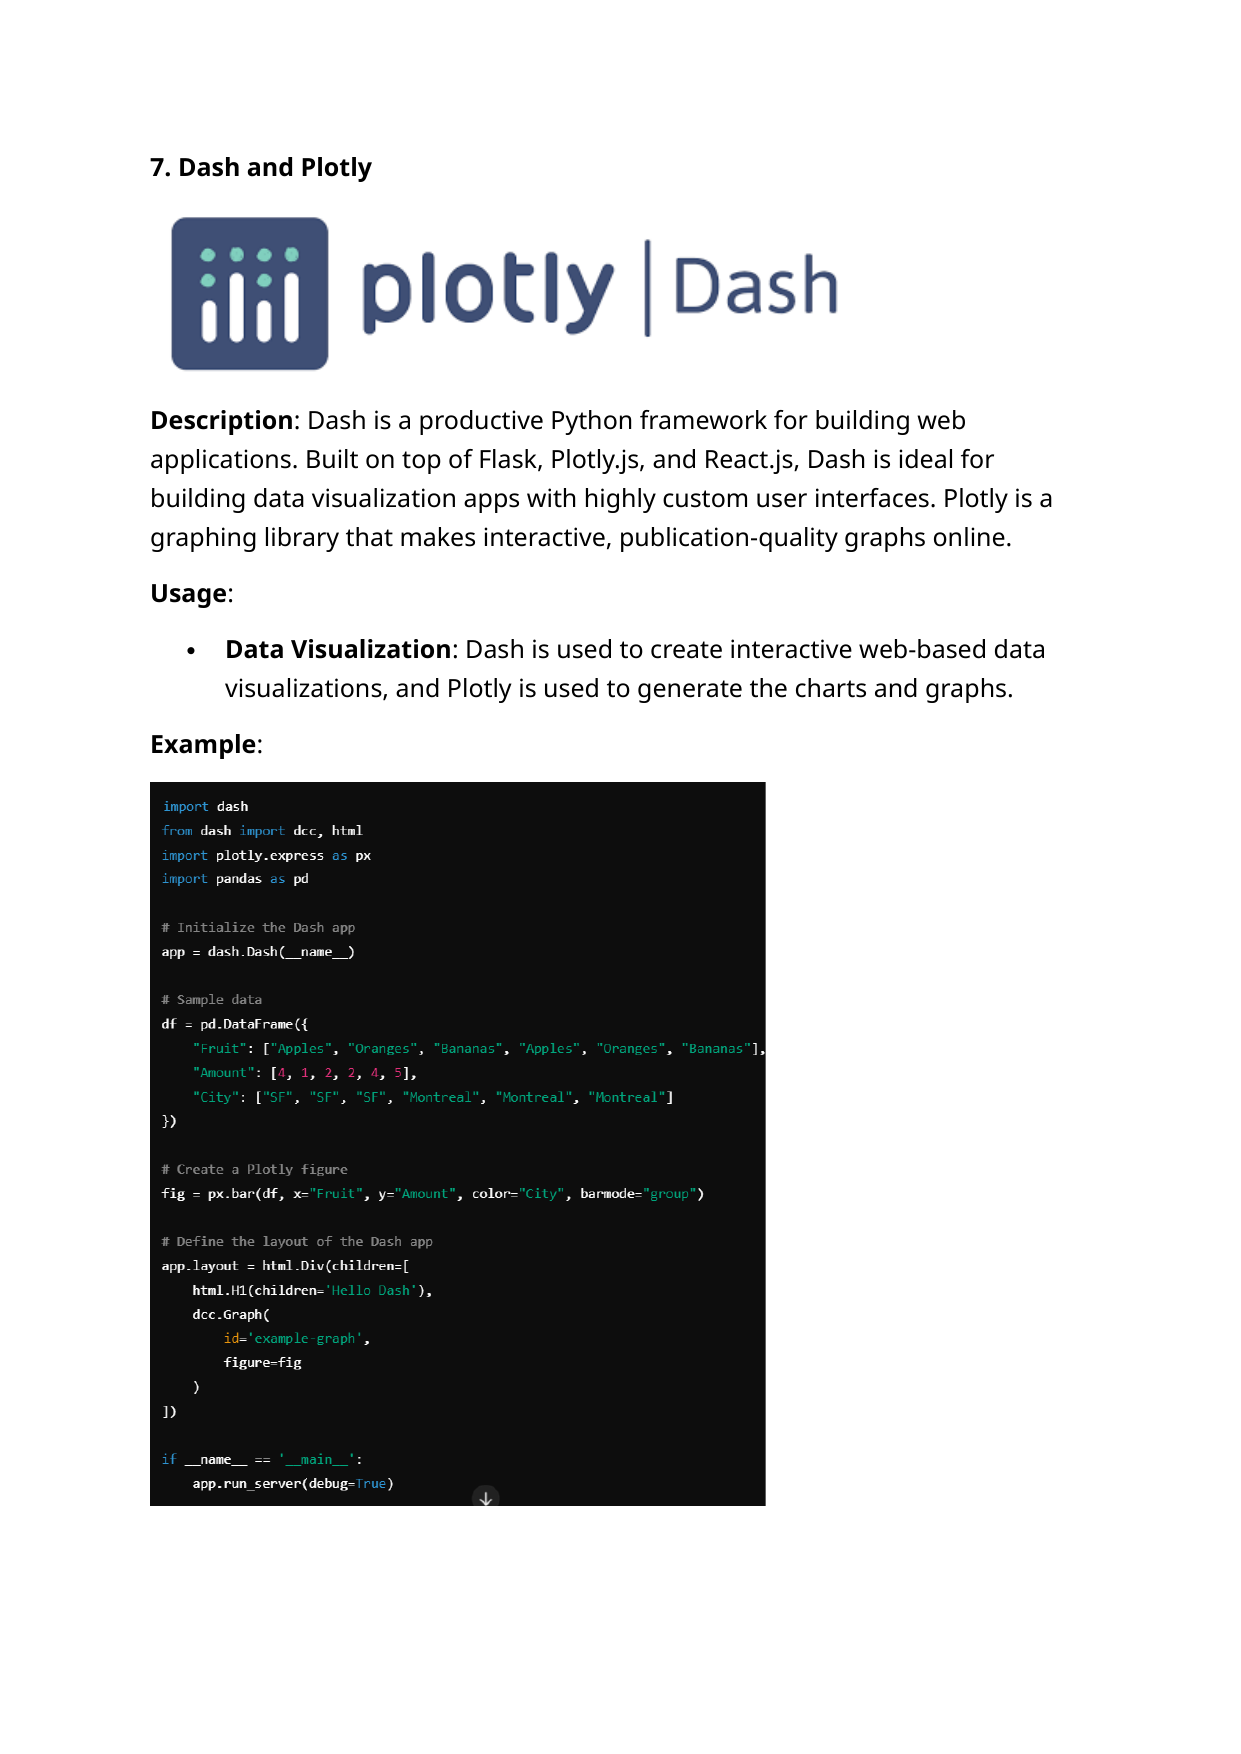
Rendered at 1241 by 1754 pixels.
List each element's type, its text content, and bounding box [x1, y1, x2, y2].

picture [150, 782, 766, 1506]
text Usage: [150, 576, 1090, 610]
text 7. Dash and Plotly [150, 150, 1090, 184]
list Data Visualization: Dash is used to create interactive web-based data visualizations, and Plotly is used to generate the charts and graphs. [187, 632, 1090, 705]
text Example: [150, 727, 1090, 761]
text Description: Dash is a productive Python framework for building web applications. Built on top of Flask, Plotly.js, and React.js, Dash is ideal for building data visualization apps with highly custom user interfaces. Plotly is a graphing library that makes interactive, publication-quality graphs online. [150, 403, 1090, 554]
picture [150, 205, 855, 381]
